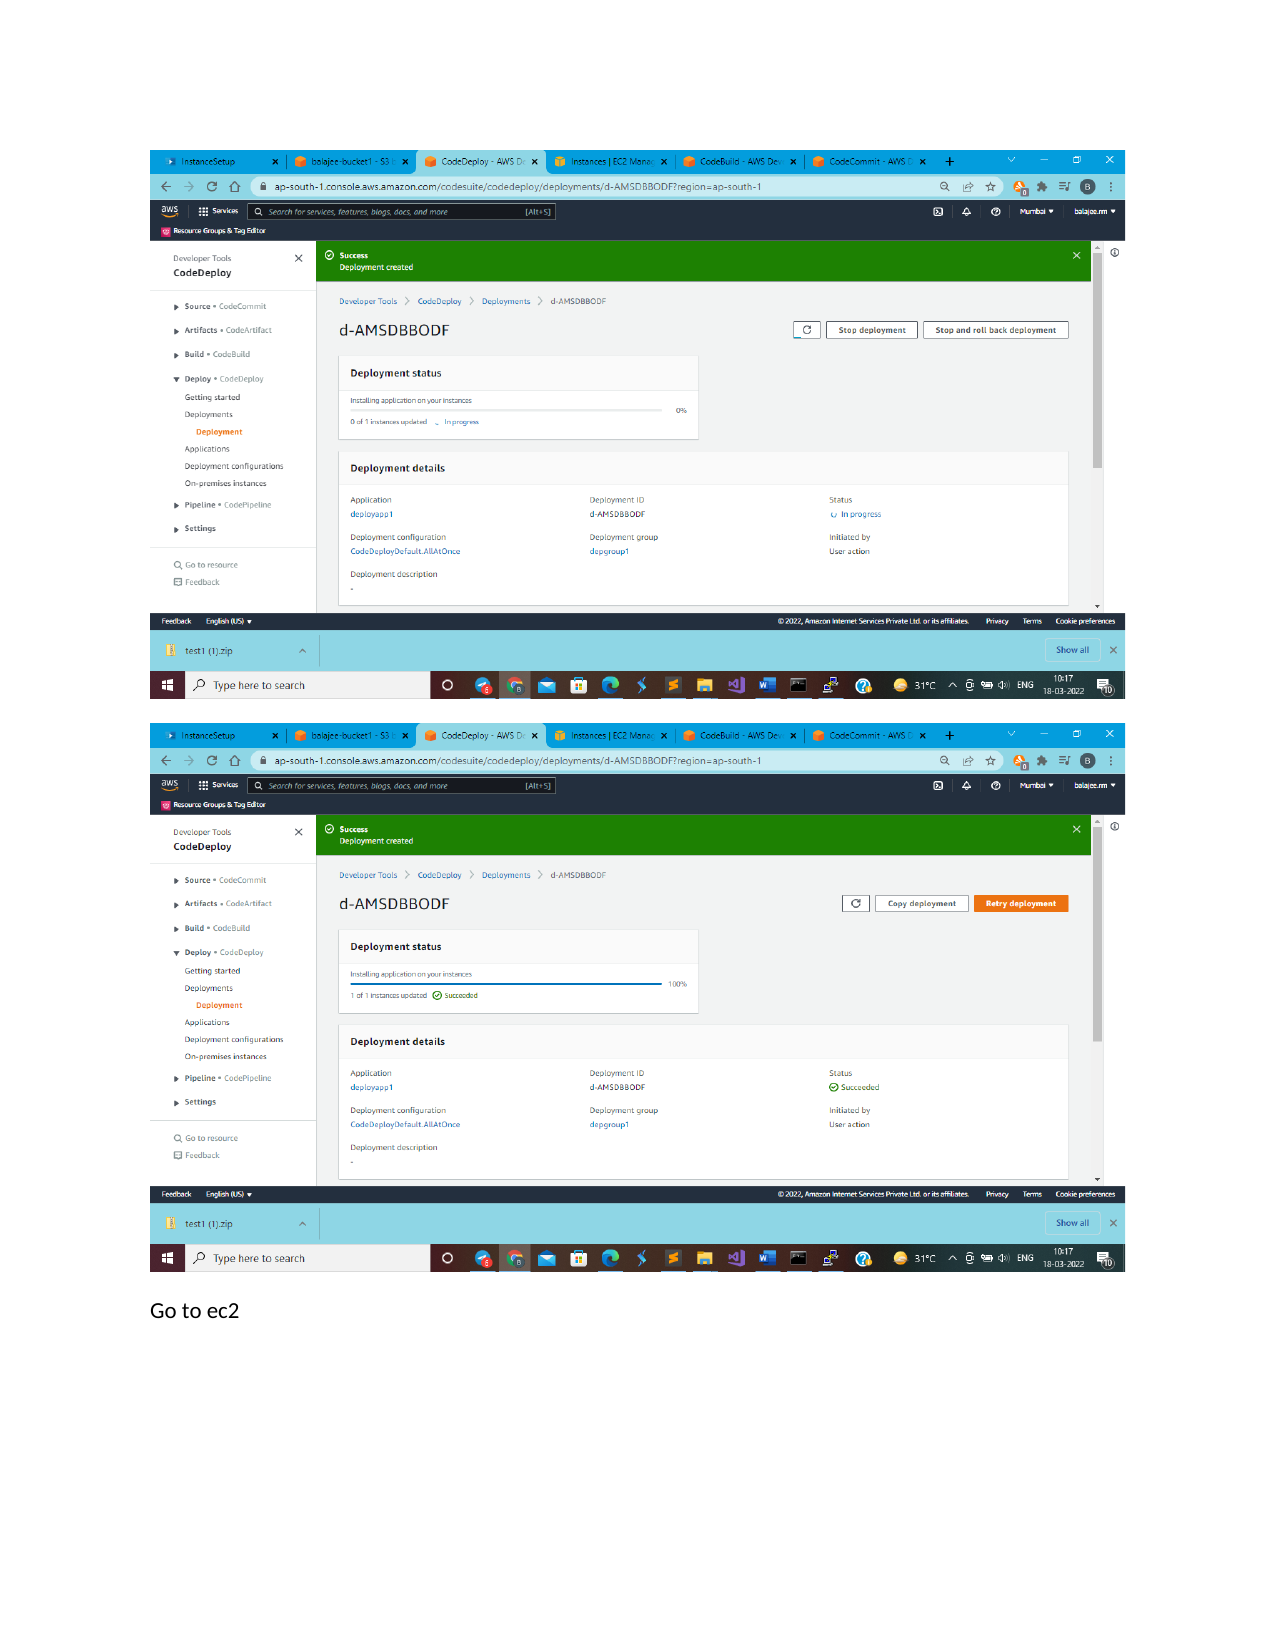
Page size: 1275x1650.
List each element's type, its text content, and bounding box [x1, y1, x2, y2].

picture [150, 150, 1125, 699]
picture [814, 157, 823, 166]
picture [684, 157, 694, 166]
picture [296, 731, 305, 740]
picture [556, 157, 564, 166]
picture [814, 731, 823, 740]
picture [556, 731, 564, 740]
text Go to ec2 [150, 1296, 1125, 1324]
picture [296, 157, 305, 166]
picture [166, 733, 174, 738]
picture [150, 723, 1125, 1272]
picture [166, 159, 174, 164]
picture [684, 731, 694, 740]
